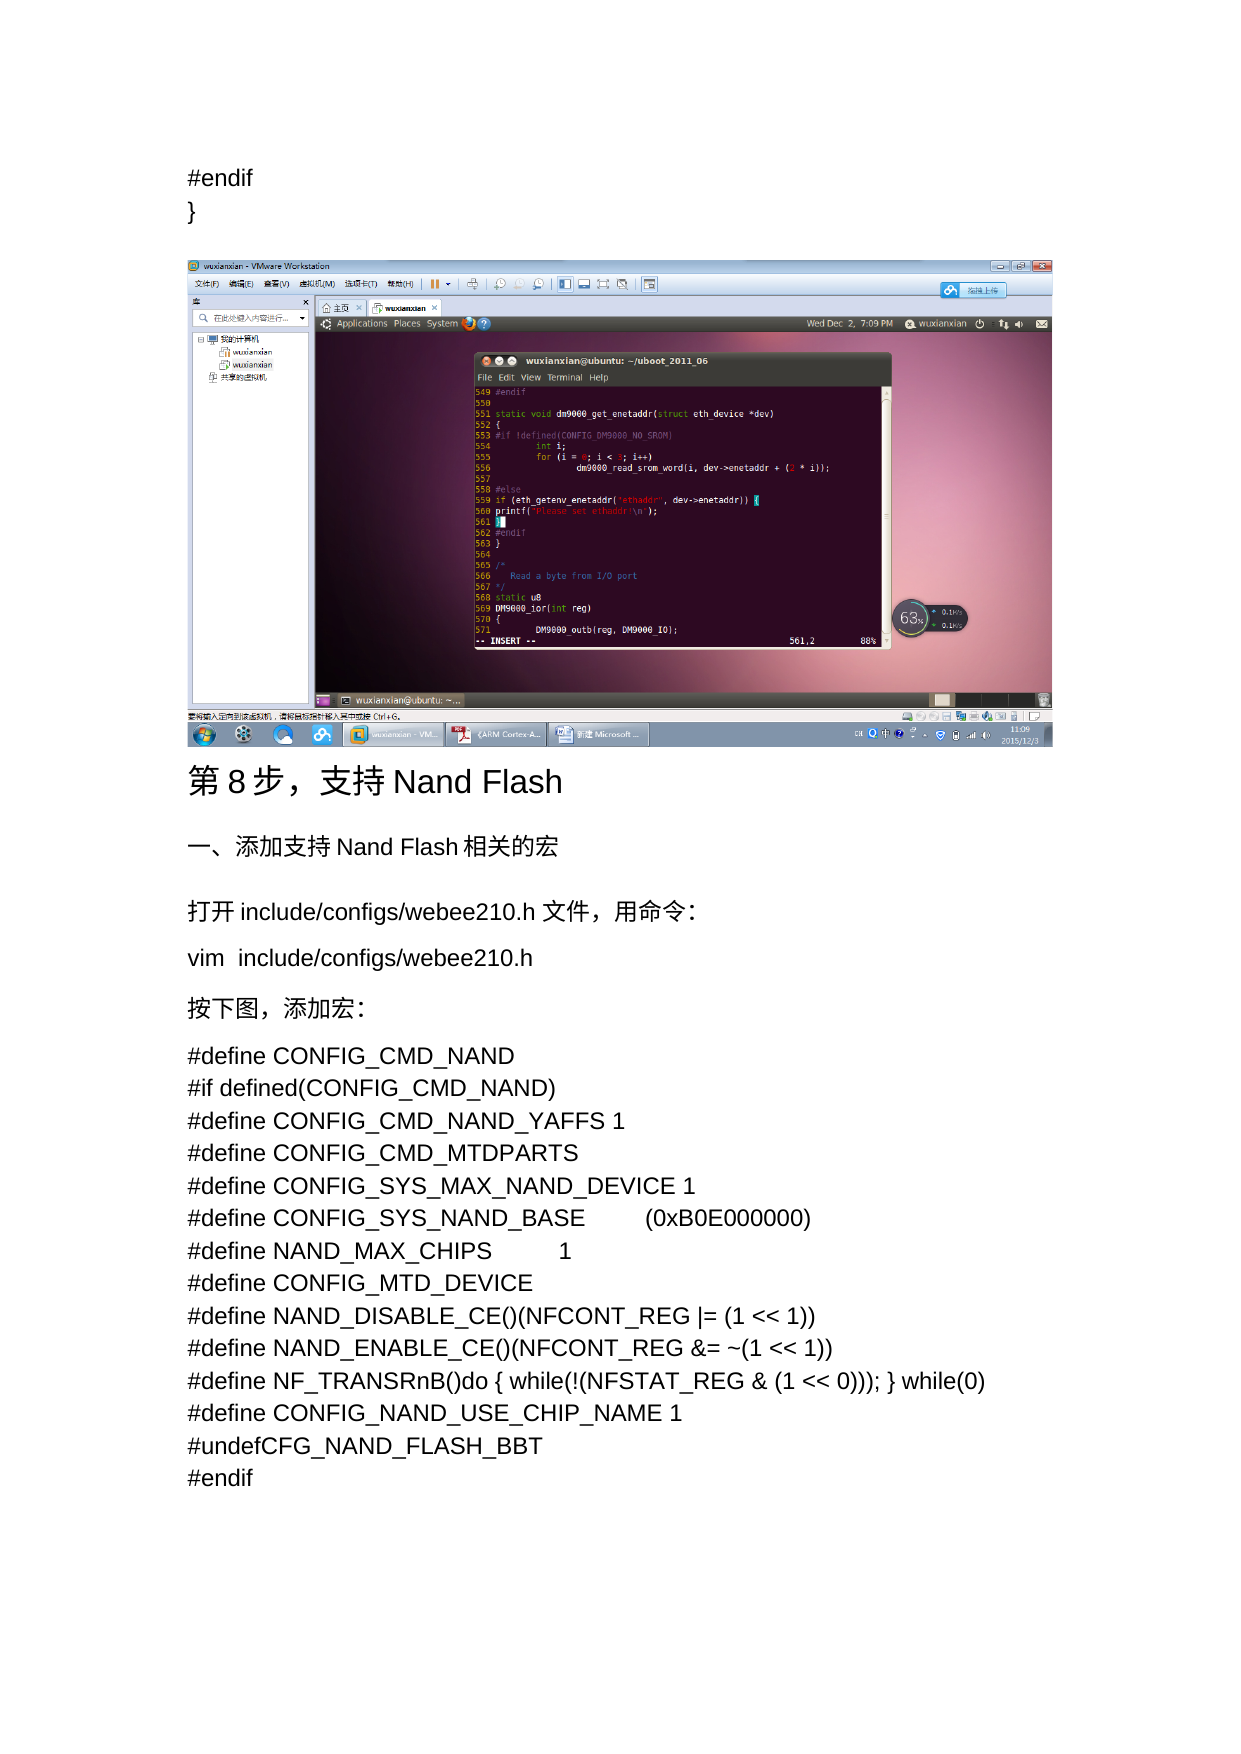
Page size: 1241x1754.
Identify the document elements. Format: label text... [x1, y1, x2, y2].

text 一、添加支持Nand Flash相关的宏 [187, 812, 1053, 877]
text #define CONFIG_CMD_NAND_YAFFS 1 [187, 1104, 1053, 1137]
text #undefCFG_NAND_FLASH_BBT [187, 1429, 1053, 1462]
picture [187, 260, 1053, 747]
text 第8步，支持Nand Flash [187, 747, 1053, 812]
text #define NF_TRANSRnB()do { while(!(NFSTAT_REG & (1 << 0))); } while(0) [187, 1364, 1053, 1397]
text } [187, 194, 1053, 227]
text #define NAND_DISABLE_CE()(NFCONT_REG |= (1 << 1)) [187, 1299, 1053, 1332]
text #define NAND_ENABLE_CE()(NFCONT_REG &= ~(1 << 1)) [187, 1332, 1053, 1364]
text #if defined(CONFIG_CMD_NAND) [187, 1072, 1053, 1104]
text 打开include/configs/webee210.h 文件，用命令： [187, 877, 1053, 942]
text #define NAND_MAX_CHIPS 1 [187, 1234, 1053, 1267]
text vim include/configs/webee210.h [187, 942, 1053, 974]
text #define CONFIG_MTD_DEVICE [187, 1267, 1053, 1299]
text 按下图，添加宏： [187, 974, 1053, 1039]
text #define CONFIG_CMD_MTDPARTS [187, 1137, 1053, 1169]
text #endif [187, 1462, 1053, 1494]
text #define CONFIG_SYS_NAND_BASE (0xB0E000000) [187, 1202, 1053, 1234]
text #define CONFIG_NAND_USE_CHIP_NAME 1 [187, 1397, 1053, 1429]
text #define CONFIG_CMD_NAND [187, 1039, 1053, 1072]
text #define CONFIG_SYS_MAX_NAND_DEVICE 1 [187, 1169, 1053, 1202]
text #endif [187, 162, 1053, 194]
